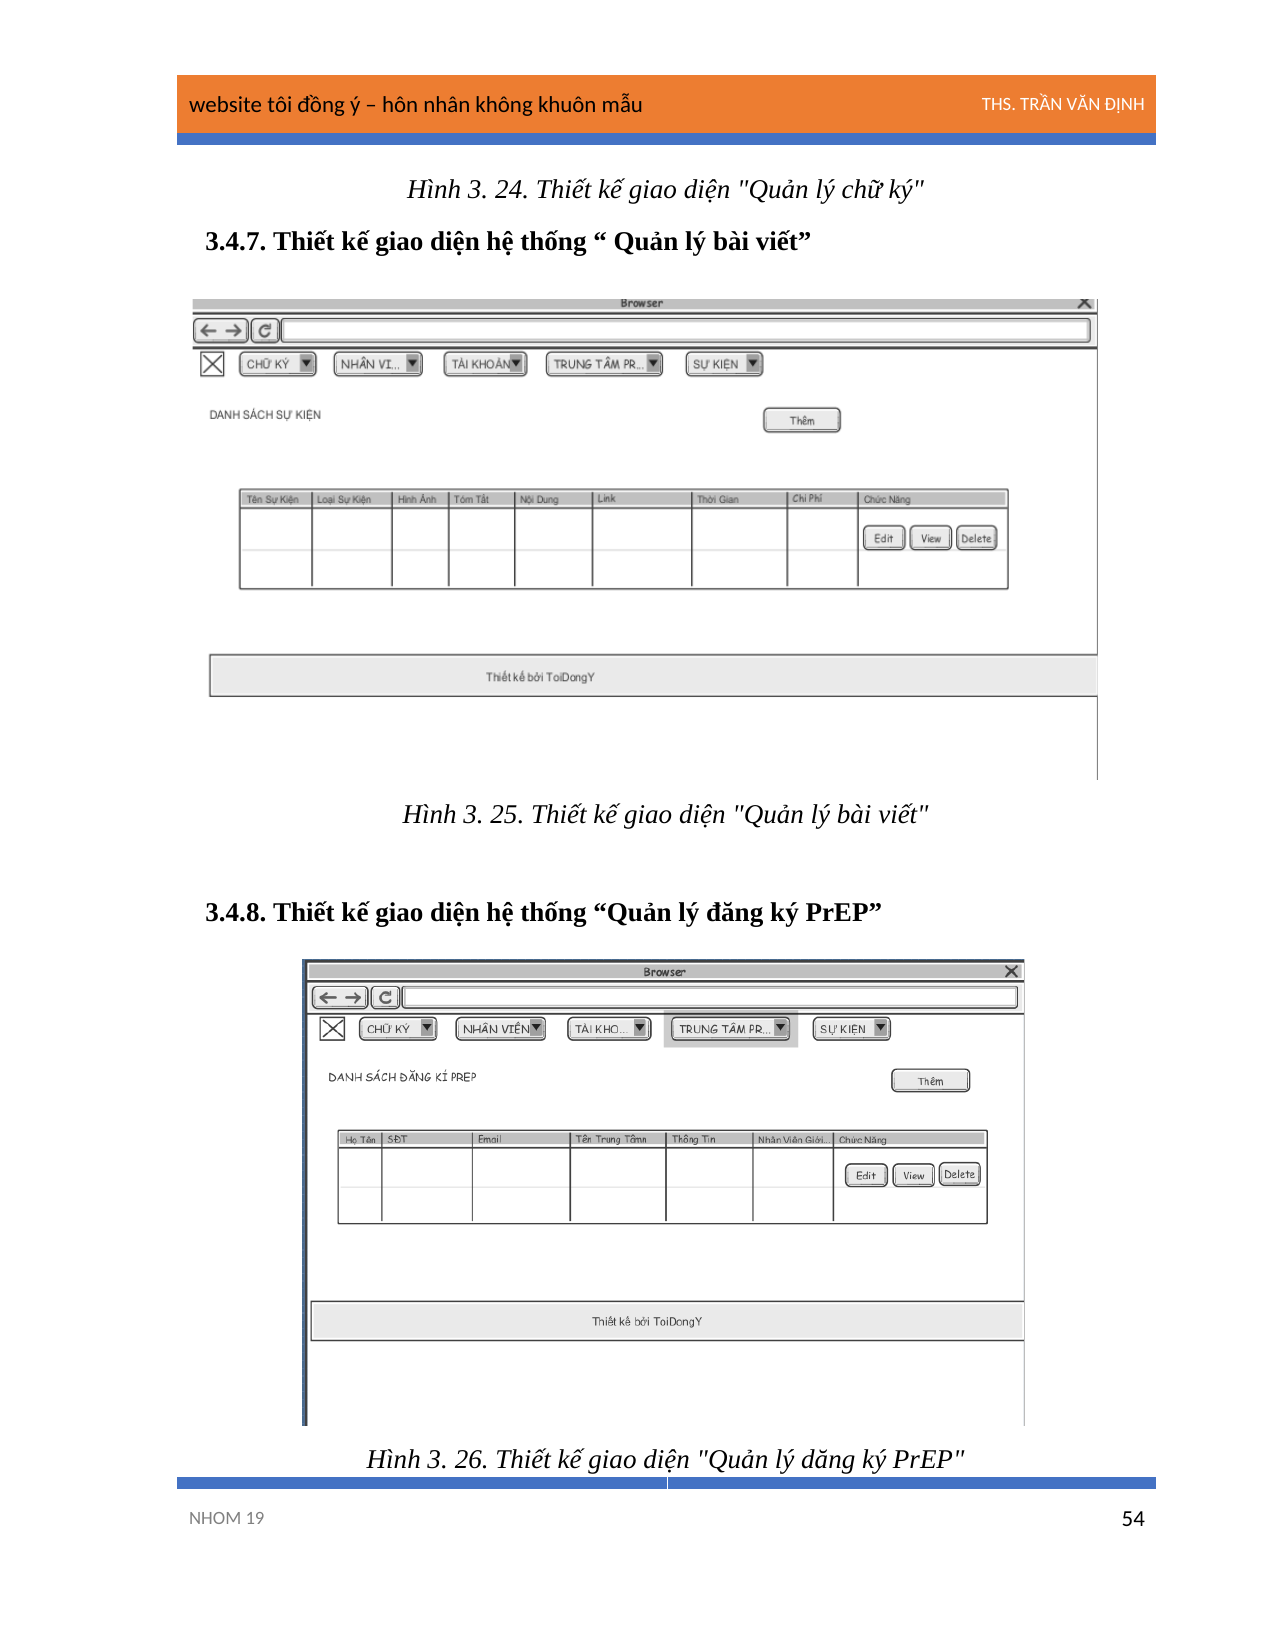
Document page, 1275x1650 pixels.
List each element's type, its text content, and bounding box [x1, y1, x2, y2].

picture [192, 299, 1098, 780]
picture [302, 959, 1025, 1426]
text Hình 3. 24. Thiết kế giao diện "Quản lý chữ ký" [177, 173, 1156, 204]
subtitle 3.4.8. Thiết kế giao diện hệ thống “Quản lý đăng ký PrEP” [205, 896, 1156, 928]
subtitle 3.4.7. Thiết kế giao diện hệ thống “ Quản lý bài viết” [205, 225, 1156, 256]
